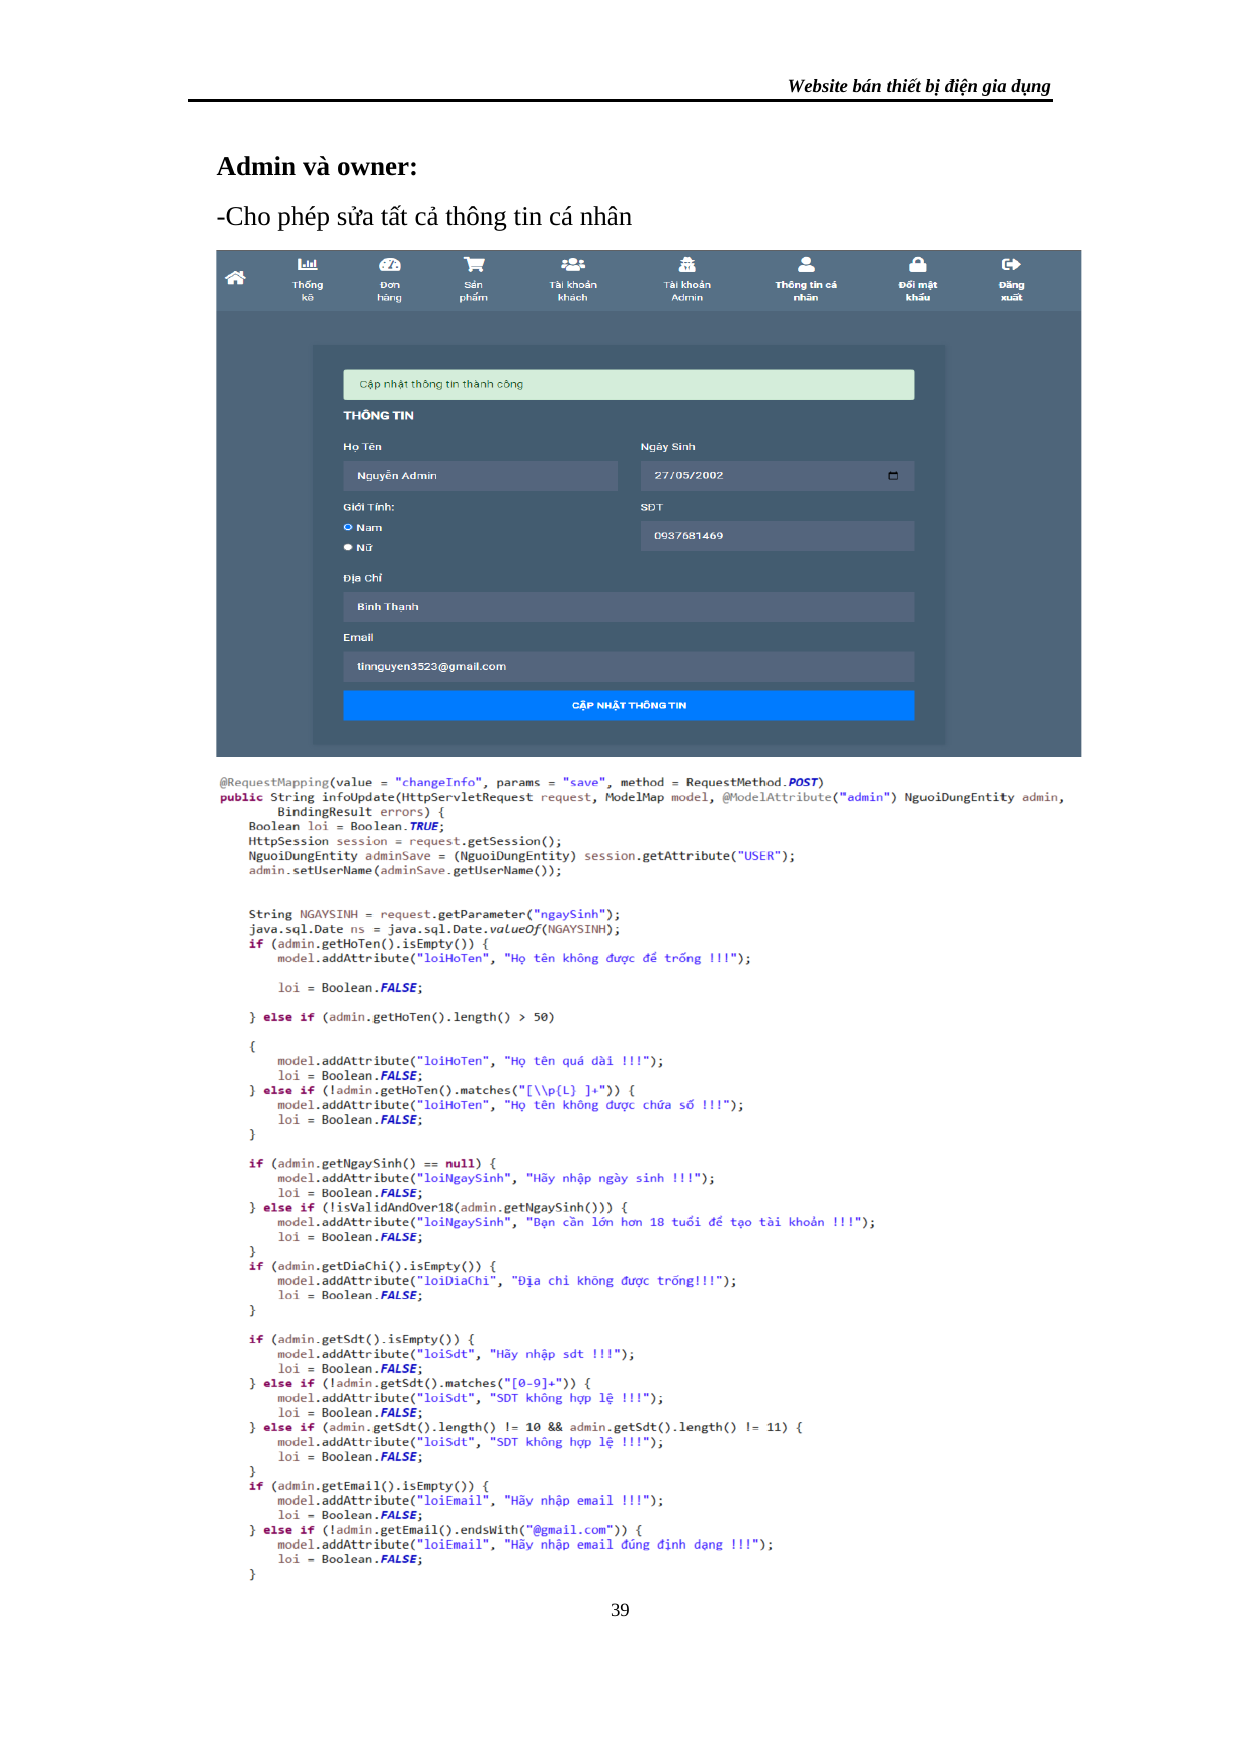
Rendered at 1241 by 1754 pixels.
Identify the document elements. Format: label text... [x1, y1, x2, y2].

list Admin và owner: [216, 150, 1062, 181]
picture [216, 250, 1082, 757]
list -Cho phép sửa tất cả thông tin cá nhân [216, 200, 1062, 231]
picture [216, 776, 1082, 1593]
